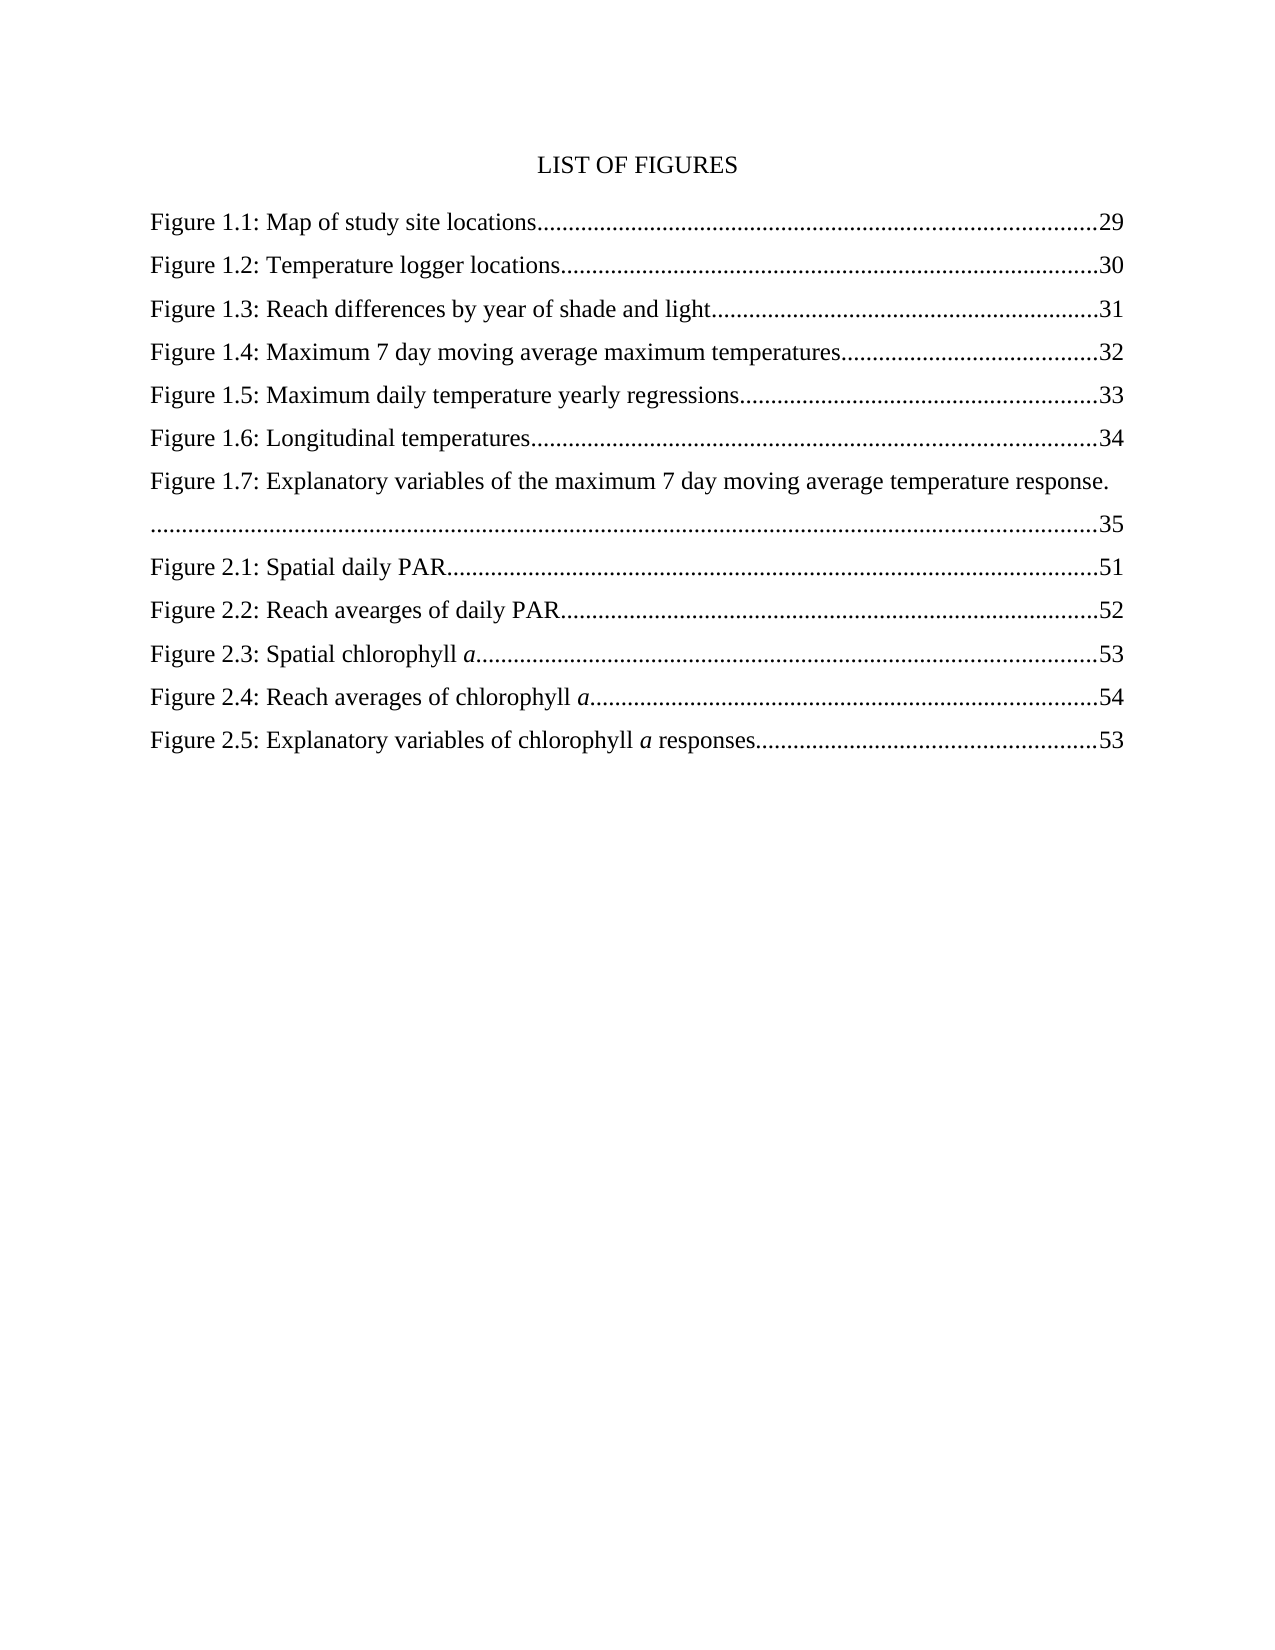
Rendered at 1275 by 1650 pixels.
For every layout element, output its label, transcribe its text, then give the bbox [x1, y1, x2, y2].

text Figure 1.3: Reach differences by year of shade and light 31 [150, 294, 1125, 322]
text LIST OF FIGURES [150, 150, 1125, 179]
text Figure 2.3: Spatial chlorophyll a 53 [150, 639, 1125, 667]
text Figure 2.5: Explanatory variables of chlorophyll a responses 53 [150, 725, 1125, 754]
text Figure 1.5: Maximum daily temperature yearly regressions 33 [150, 380, 1125, 409]
text Figure 1.2: Temperature logger locations 30 [150, 251, 1125, 279]
text Figure 2.1: Spatial daily PAR 51 [150, 552, 1125, 581]
text Figure 1.4: Maximum 7 day moving average maximum temperatures 32 [150, 337, 1125, 366]
text Figure 1.1: Map of study site locations 29 [150, 207, 1125, 236]
text Figure 1.6: Longitudinal temperatures 34 [150, 423, 1125, 452]
text Figure 2.2: Reach avearges of daily PAR 52 [150, 596, 1125, 624]
text Figure 1.7: Explanatory variables of the maximum 7 day moving average temperature response. 35 [150, 466, 1125, 538]
text Figure 2.4: Reach averages of chlorophyll a 54 [150, 682, 1125, 711]
